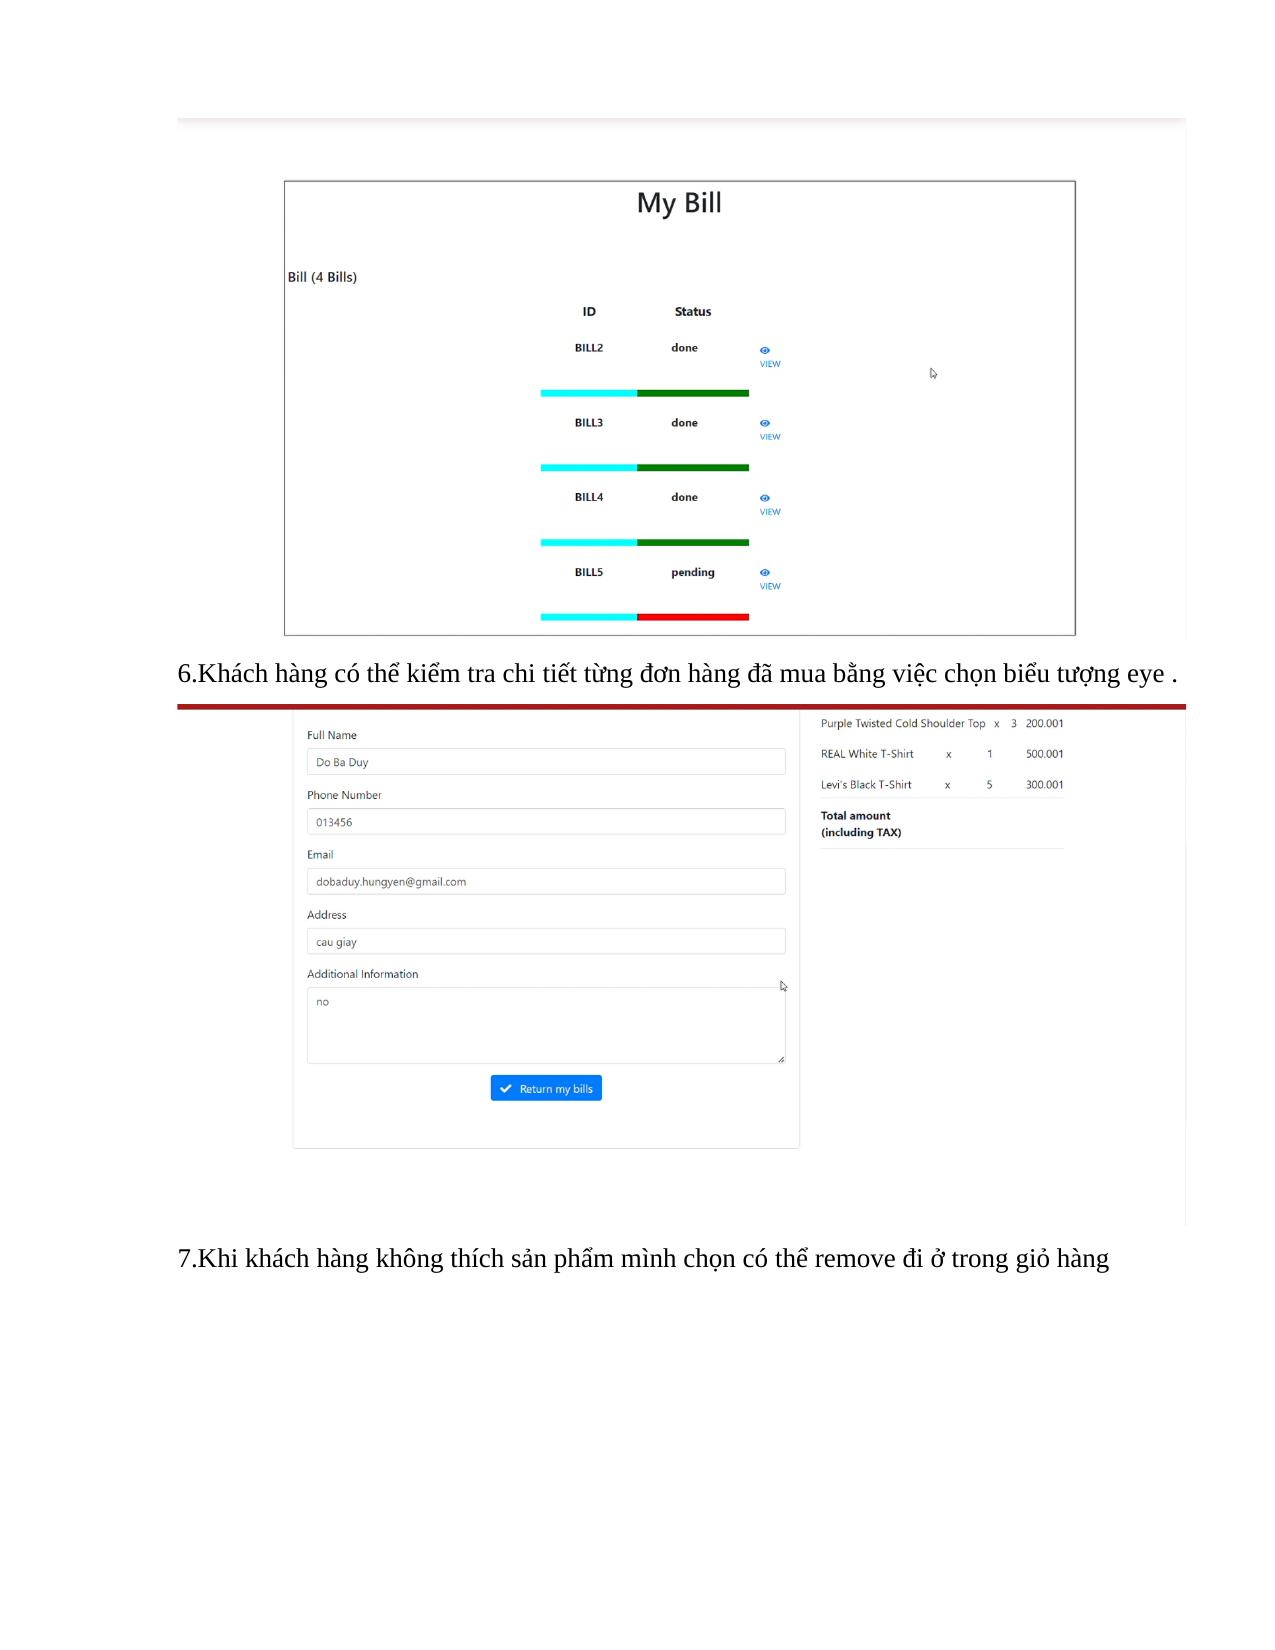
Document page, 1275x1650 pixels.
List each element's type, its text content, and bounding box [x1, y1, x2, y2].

text 6.Khách hàng có thể kiểm tra chi tiết từng đơn hàng đã mua bằng việc chọn biểu tượng eye . [177, 657, 1186, 688]
picture [177, 118, 1187, 641]
picture [177, 704, 1187, 1226]
text 7.Khi khách hàng không thích sản phẩm mình chọn có thể remove đi ở trong giỏ hàng [177, 1242, 1186, 1274]
